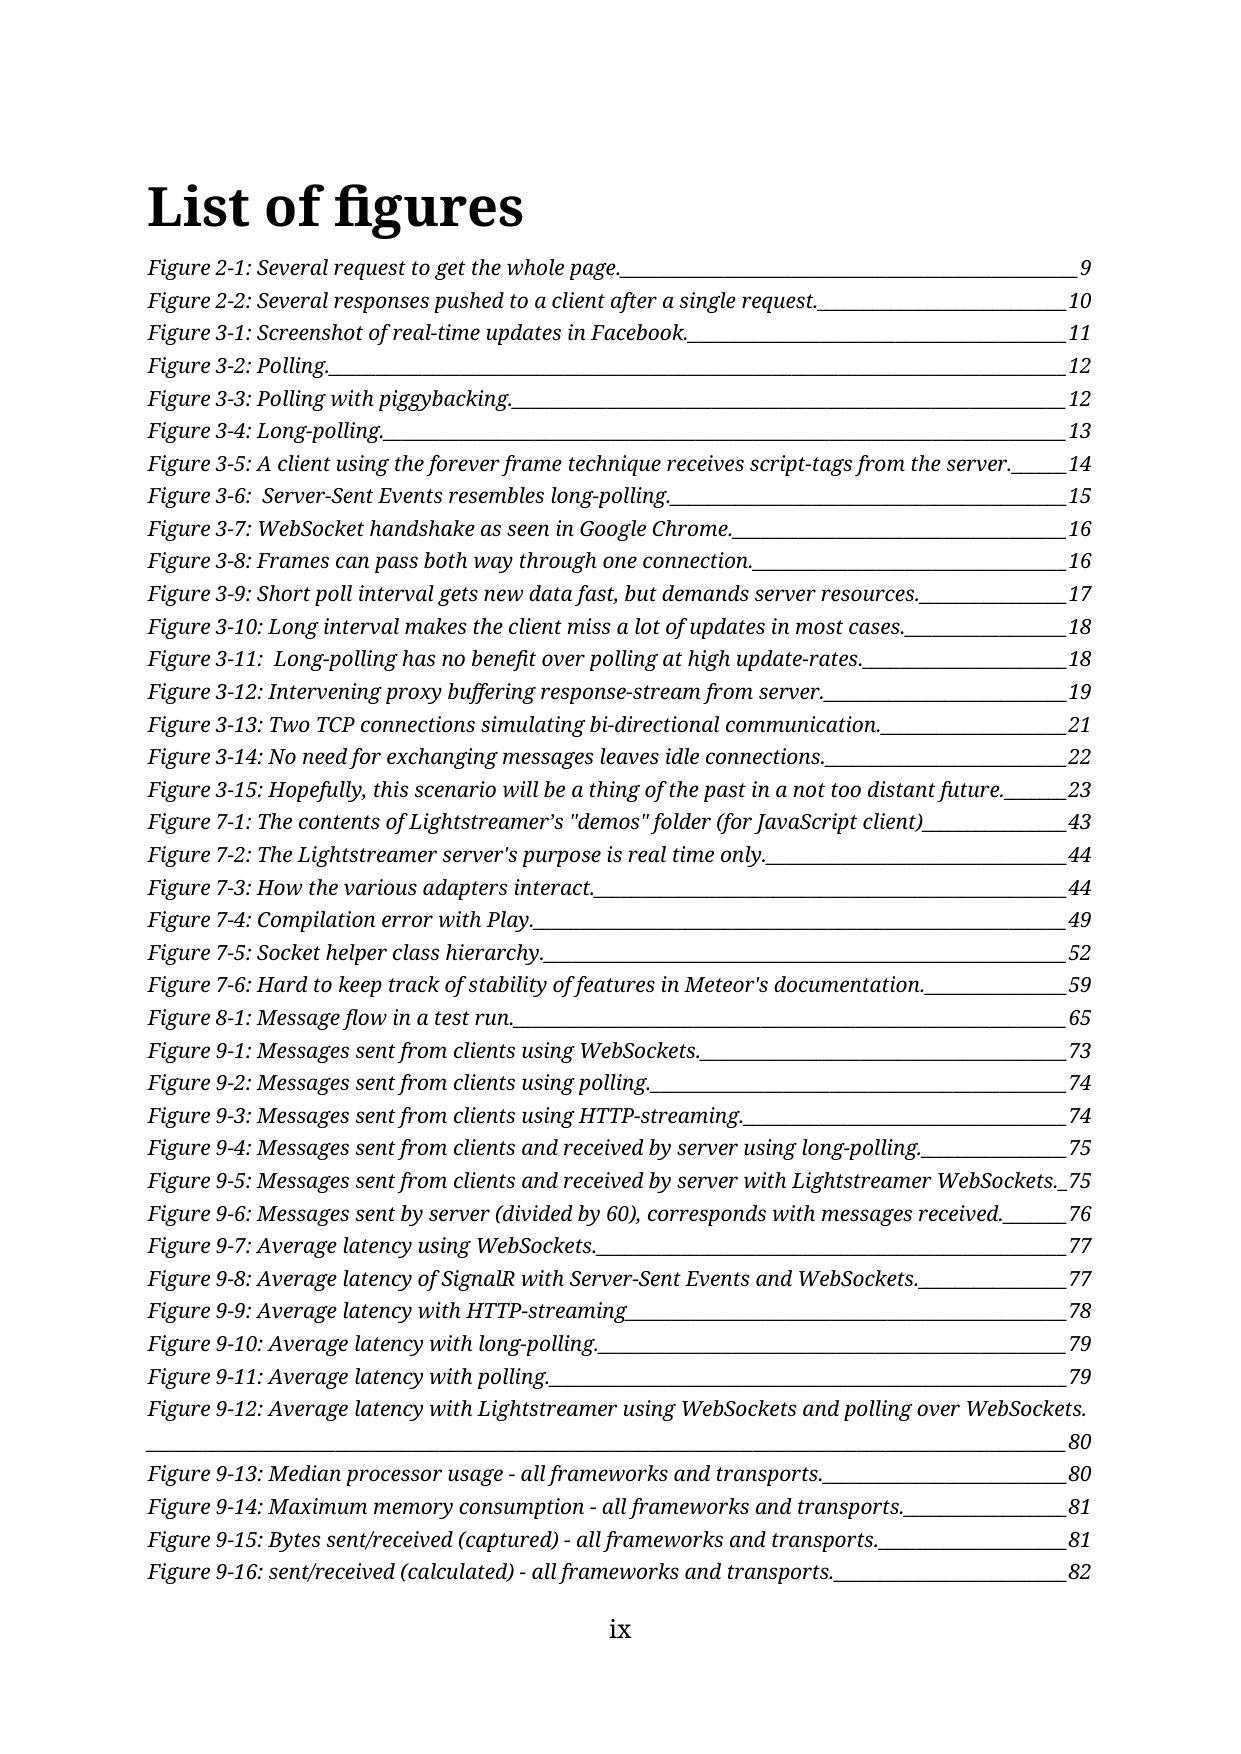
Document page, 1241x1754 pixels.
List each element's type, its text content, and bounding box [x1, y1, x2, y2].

text Figure 9-2: Messages sent from clients using polling. 74 [148, 1068, 1093, 1097]
text Figure 8-1: Message flow in a test run. 65 [148, 1003, 1093, 1032]
text Figure 3-9: Short poll interval gets new data fast, but demands server resources. 17 [148, 579, 1093, 608]
text Figure 9-9: Average latency with HTTP-streaming 78 [148, 1297, 1093, 1325]
text Figure 9-10: Average latency with long-polling. 79 [148, 1329, 1093, 1358]
text Figure 3-4: Long-polling. 13 [148, 416, 1093, 445]
text Figure 3-13: Two TCP connections simulating bi-directional communication. 21 [148, 710, 1093, 738]
text Figure 3-10: Long interval makes the client miss a lot of updates in most cases. 18 [148, 612, 1093, 640]
text Figure 9-3: Messages sent from clients using HTTP-streaming. 74 [148, 1101, 1093, 1129]
text Figure 9-8: Average latency of SignalR with Server-Sent Events and WebSockets. 77 [148, 1264, 1093, 1292]
text Figure 9-13: Median processor usage - all frameworks and transports. 80 [148, 1459, 1093, 1488]
text Figure 3-11: Long-polling has no benefit over polling at high update-rates. 18 [148, 644, 1093, 673]
text Figure 9-4: Messages sent from clients and received by server using long-polling. 75 [148, 1133, 1093, 1162]
text Figure 9-16: sent/received (calculated) - all frameworks and transports. 82 [148, 1557, 1093, 1586]
text Figure 9-1: Messages sent from clients using WebSockets. 73 [148, 1036, 1093, 1064]
text Figure 3-12: Intervening proxy buffering response-stream from server. 19 [148, 677, 1093, 706]
text Figure 7-4: Compilation error with Play. 49 [148, 905, 1093, 934]
text Figure 3-5: A client using the forever frame technique receives script-tags from the server. 14 [148, 449, 1093, 477]
text Figure 3-3: Polling with piggybacking. 12 [148, 384, 1093, 412]
text Figure 3-7: WebSocket handshake as seen in Google Chrome. 16 [148, 514, 1093, 542]
text Figure 2-2: Several responses pushed to a client after a single request. 10 [148, 286, 1093, 314]
text Figure 3-6: Server-Sent Events resembles long-polling. 15 [148, 481, 1093, 510]
text Figure 3-1: Screenshot of real-time updates in Facebook. 11 [148, 318, 1093, 347]
text Figure 9-5: Messages sent from clients and received by server with Lightstreamer WebSockets. 75 [148, 1166, 1093, 1194]
text Figure 7-3: How the various adapters interact. 44 [148, 873, 1093, 901]
text Figure 9-6: Messages sent by server (divided by 60), corresponds with messages received. 76 [148, 1199, 1093, 1227]
text Figure 9-11: Average latency with polling. 79 [148, 1362, 1093, 1390]
text Figure 3-15: Hopefully, this scenario will be a thing of the past in a not too distant future. 23 [148, 775, 1093, 803]
text Figure 3-8: Frames can pass both way through one connection. 16 [148, 547, 1093, 575]
text Figure 7-6: Hard to keep track of stability of features in Meteor's documentation. 59 [148, 971, 1093, 999]
text Figure 3-2: Polling. 12 [148, 351, 1093, 379]
text Figure 7-2: The Lightstreamer server's purpose is real time only. 44 [148, 840, 1093, 868]
text Figure 9-7: Average latency using WebSockets. 77 [148, 1231, 1093, 1260]
text Figure 2-1: Several request to get the whole page. 9 [148, 253, 1093, 282]
subtitle List of figures [148, 168, 1093, 242]
text Figure 9-12: Average latency with Lightstreamer using WebSockets and polling over WebSockets. 80 [148, 1394, 1093, 1455]
text Figure 9-14: Maximum memory consumption - all frameworks and transports. 81 [148, 1492, 1093, 1521]
text Figure 9-15: Bytes sent/received (captured) - all frameworks and transports. 81 [148, 1525, 1093, 1553]
text Figure 7-5: Socket helper class hierarchy. 52 [148, 938, 1093, 966]
text Figure 7-1: The contents of Lightstreamer’s "demos" folder (for JavaScript client) 43 [148, 807, 1093, 836]
text Figure 3-14: No need for exchanging messages leaves idle connections. 22 [148, 742, 1093, 771]
